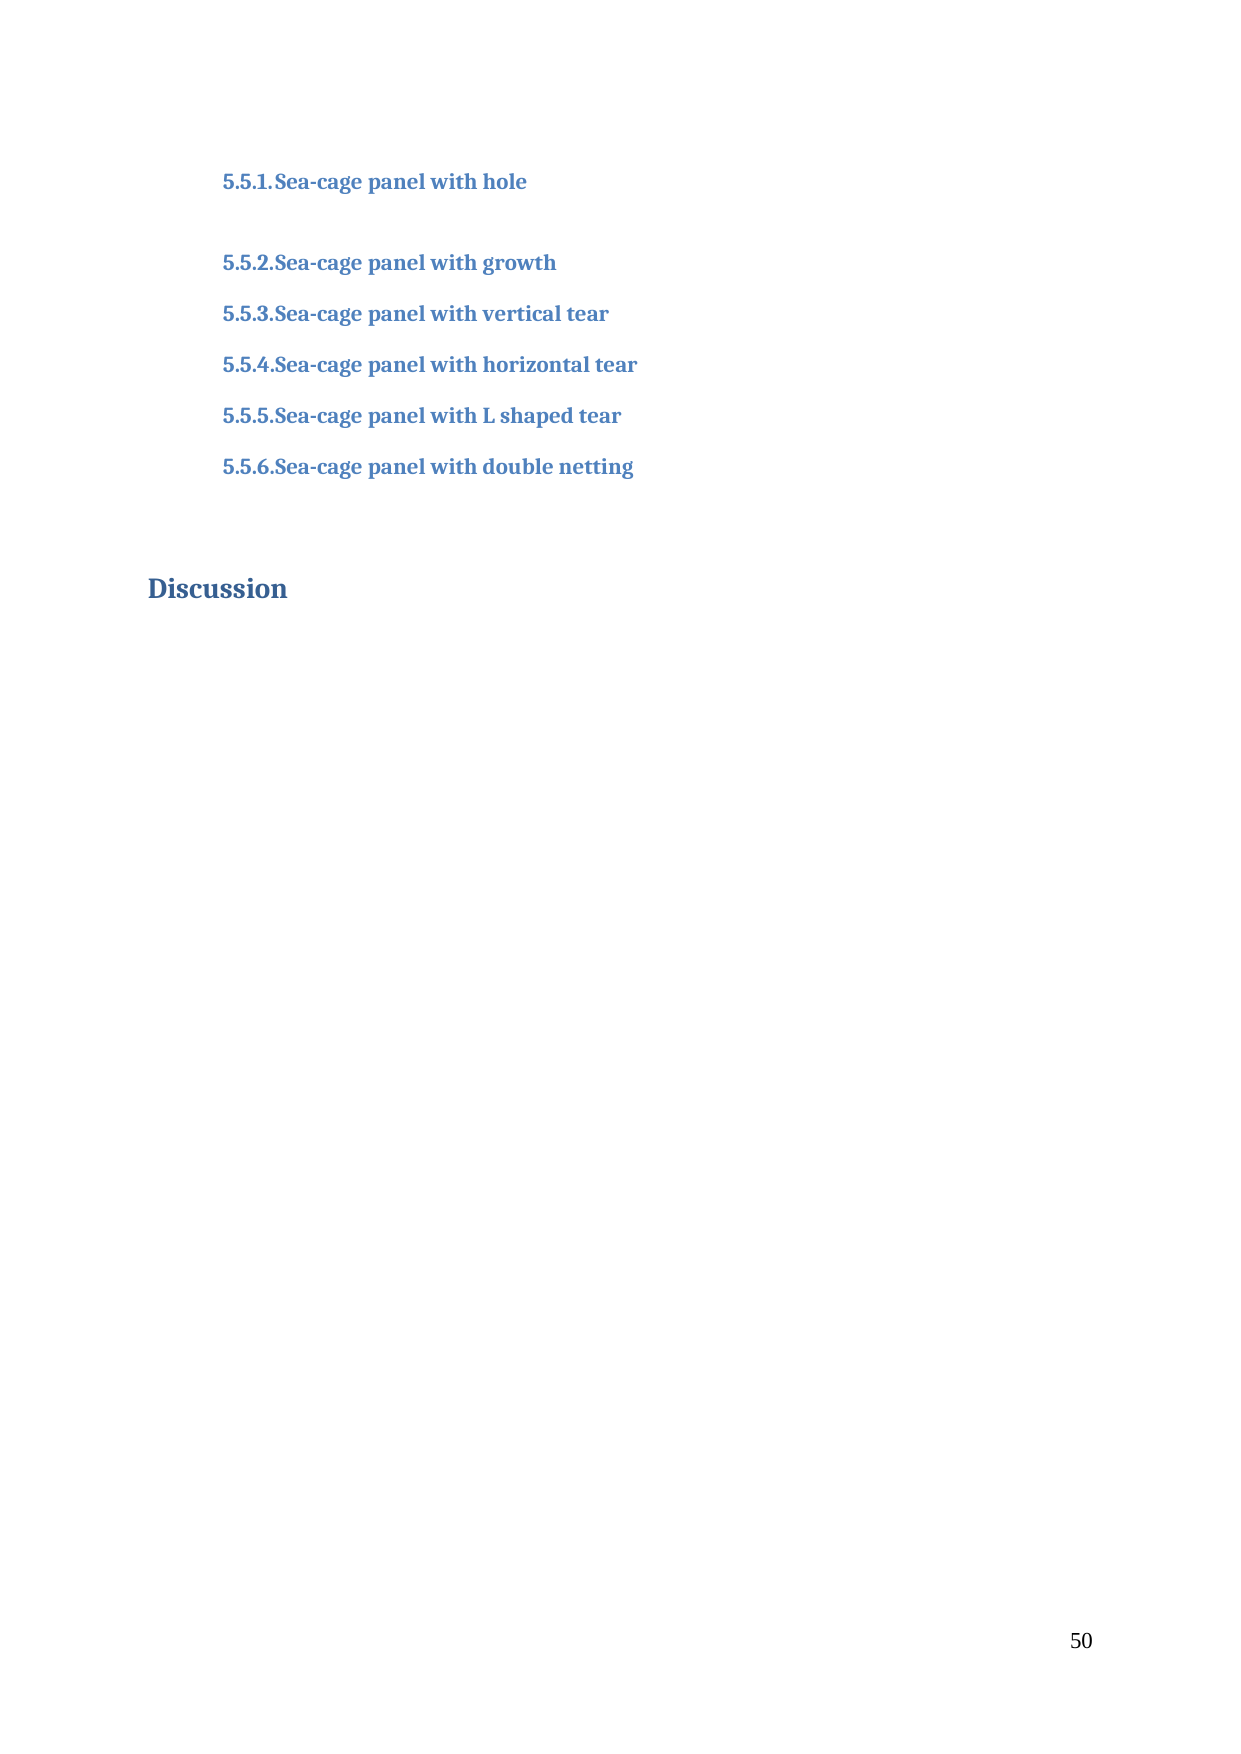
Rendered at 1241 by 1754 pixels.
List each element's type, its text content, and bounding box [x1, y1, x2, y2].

subtitle Sea-cage panel with L shaped tear [223, 403, 1093, 429]
subtitle Sea-cage panel with horizontal tear [223, 352, 1093, 378]
subtitle Sea-cage panel with growth [223, 250, 1093, 276]
subtitle Sea-cage panel with hole [223, 168, 1093, 195]
subtitle Discussion [148, 573, 1093, 606]
subtitle Sea-cage panel with vertical tear [223, 301, 1093, 327]
subtitle Sea-cage panel with double netting [223, 454, 1093, 480]
